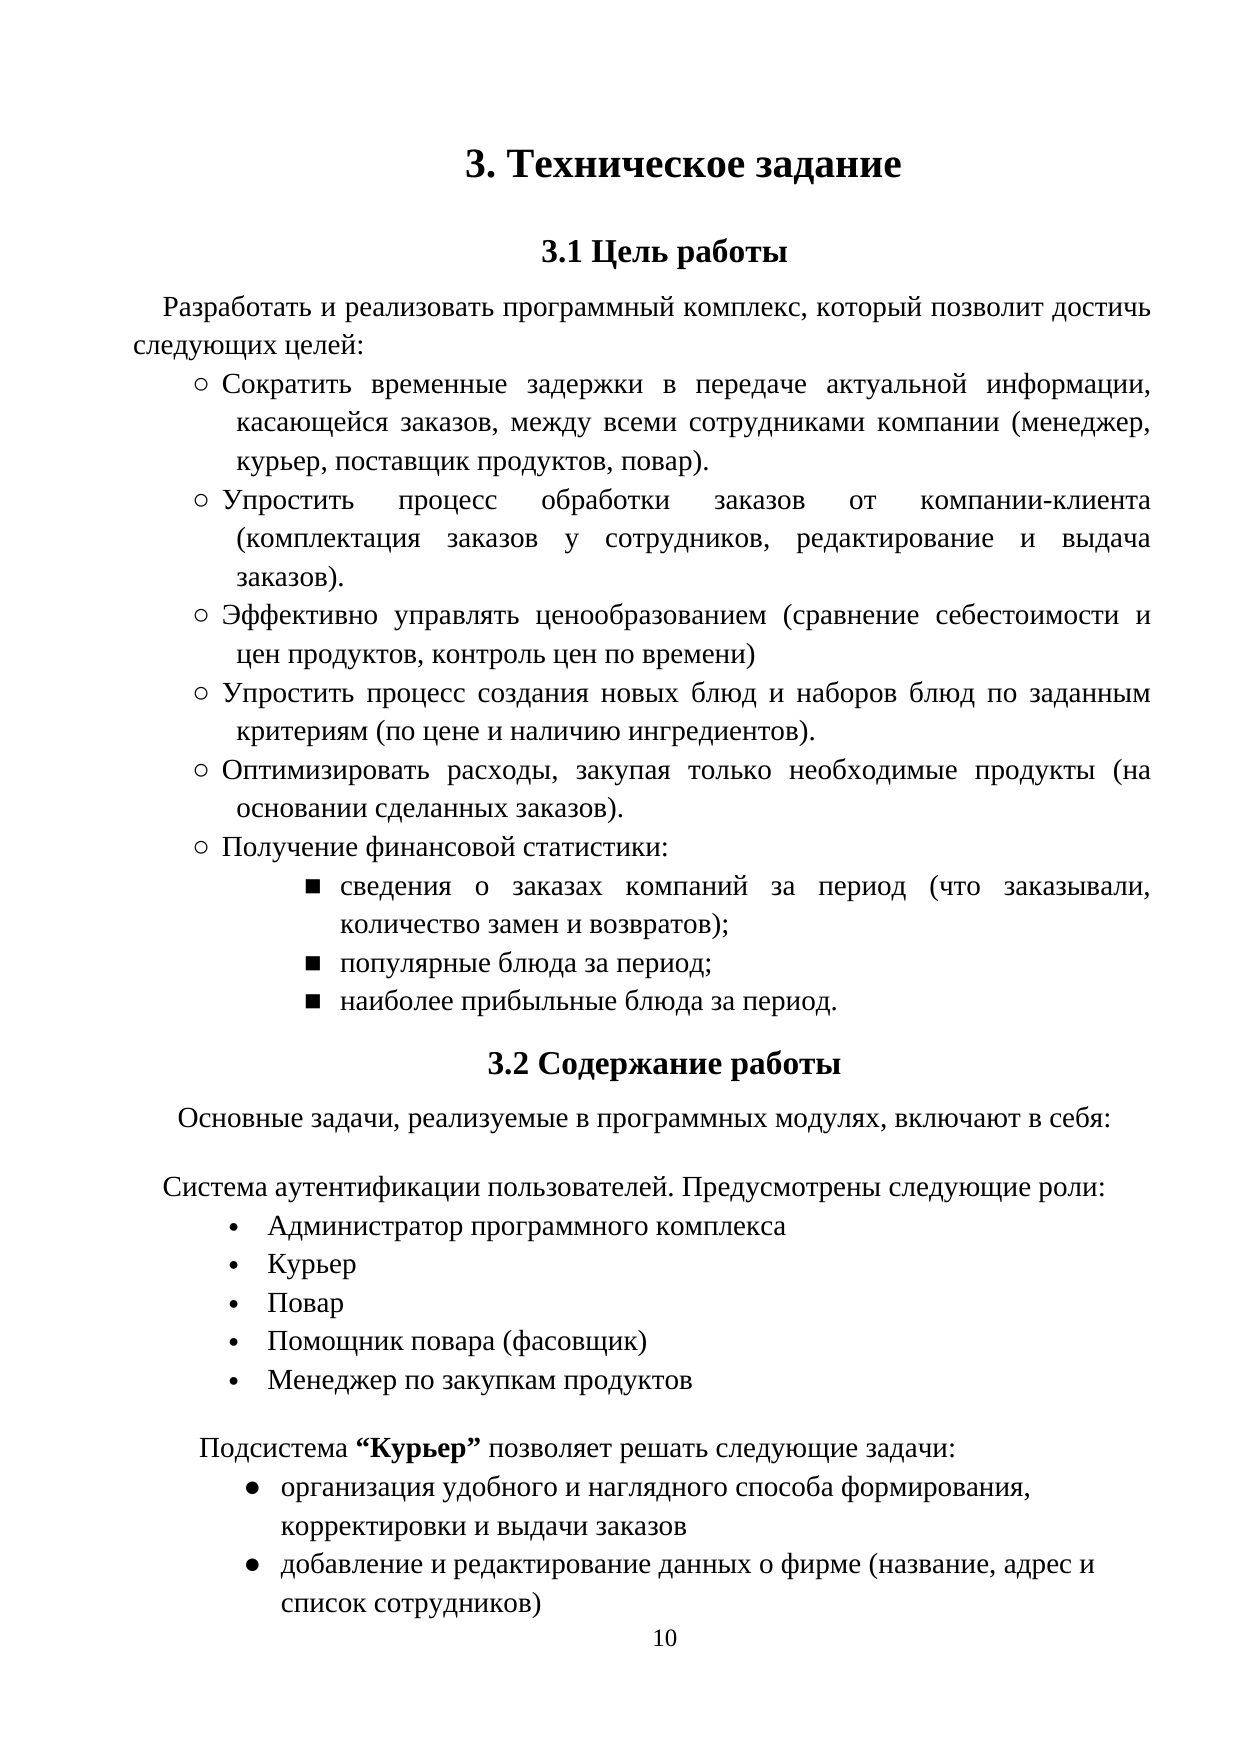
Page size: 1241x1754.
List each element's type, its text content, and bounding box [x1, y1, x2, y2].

list популярные блюда за период; [304, 945, 1152, 978]
subtitle 3.2 Содержание работы [177, 1043, 1152, 1081]
list Упростить процесс обработки заказов от компании-клиента (комплектация заказов у сотрудников, редактирование и выдача заказов). [192, 482, 1152, 592]
list Повар [229, 1285, 1152, 1318]
text Основные задачи, реализуемые в программных модулях, включают в себя: [177, 1100, 1152, 1134]
text Разработать и реализовать программный комплекс, который позволит достичь следующих целей: [133, 289, 1152, 361]
list Получение финансовой статистики: [192, 829, 1152, 863]
list Курьер [229, 1246, 1152, 1280]
list Оптимизировать расходы, закупая только необходимые продукты (на основании сделанных заказов). [192, 752, 1152, 824]
subtitle 3. Техническое задание [215, 139, 1152, 187]
list наиболее прибыльные блюда за период. [304, 983, 1152, 1017]
list организация удобного и наглядного способа формирования, корректировки и выдачи заказов [243, 1469, 1152, 1541]
list Эффективно управлять ценообразованием (сравнение себестоимости и цен продуктов, контроль цен по времени) [192, 597, 1152, 669]
subtitle 3.1 Цель работы [177, 231, 1152, 270]
list Упростить процесс создания новых блюд и наборов блюд по заданным критериям (по цене и наличию ингредиентов). [192, 674, 1152, 747]
list Помощник повара (фасовщик) [229, 1323, 1152, 1357]
text Подсистема “Курьер” позволяет решать следующие задачи: [199, 1431, 1152, 1464]
text Система аутентификации пользователей. Предусмотрены следующие роли: [133, 1169, 1152, 1203]
list Администратор программного комплекса [229, 1208, 1152, 1241]
list сведения о заказах компаний за период (что заказывали, количество замен и возвратов); [304, 868, 1152, 940]
list Сократить временные задержки в передаче актуальной информации, касающейся заказов, между всеми сотрудниками компании (менеджер, курьер, поставщик продуктов, повар). [192, 366, 1152, 477]
list добавление и редактирование данных о фирме (название, адрес и список сотрудников) [243, 1546, 1152, 1618]
list Менеджер по закупкам продуктов [229, 1362, 1152, 1395]
